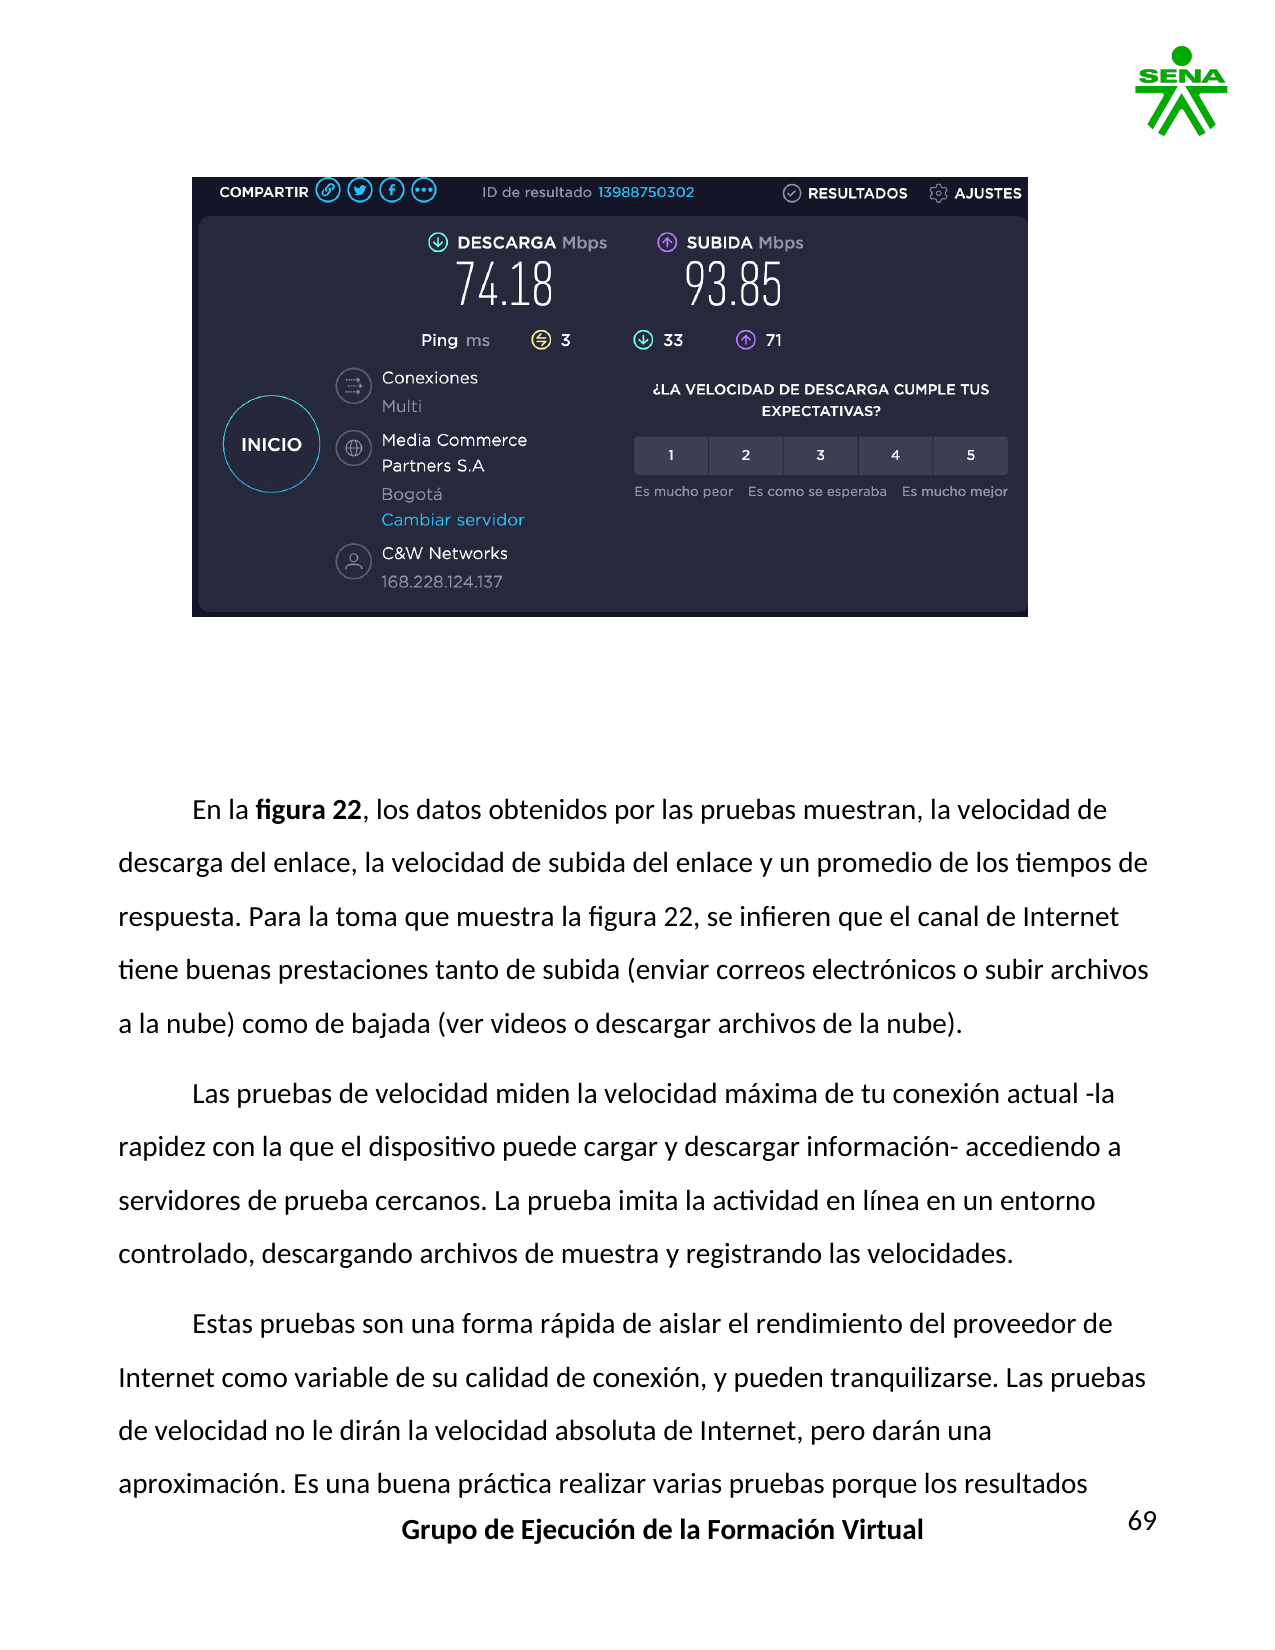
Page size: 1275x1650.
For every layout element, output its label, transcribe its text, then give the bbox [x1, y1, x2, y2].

picture [1135, 46, 1228, 136]
picture [192, 177, 1028, 617]
text Las pruebas de velocidad miden la velocidad máxima de tu conexión actual -la rapidez con la que el dispositivo puede cargar y descargar información- accediendo a servidores de prueba cercanos. La prueba imita la actividad en línea en un entorno controlado, descargando archivos de muestra y registrando las velocidades. [118, 1075, 1157, 1271]
text En la figura 22, los datos obtenidos por las pruebas muestran, la velocidad de descarga del enlace, la velocidad de subida del enlace y un promedio de los tiempos de respuesta. Para la toma que muestra la figura 22, se infieren que el canal de Internet tiene buenas prestaciones tanto de subida (enviar correos electrónicos o subir archivos a la nube) como de bajada (ver videos o descargar archivos de la nube). [118, 791, 1157, 1040]
